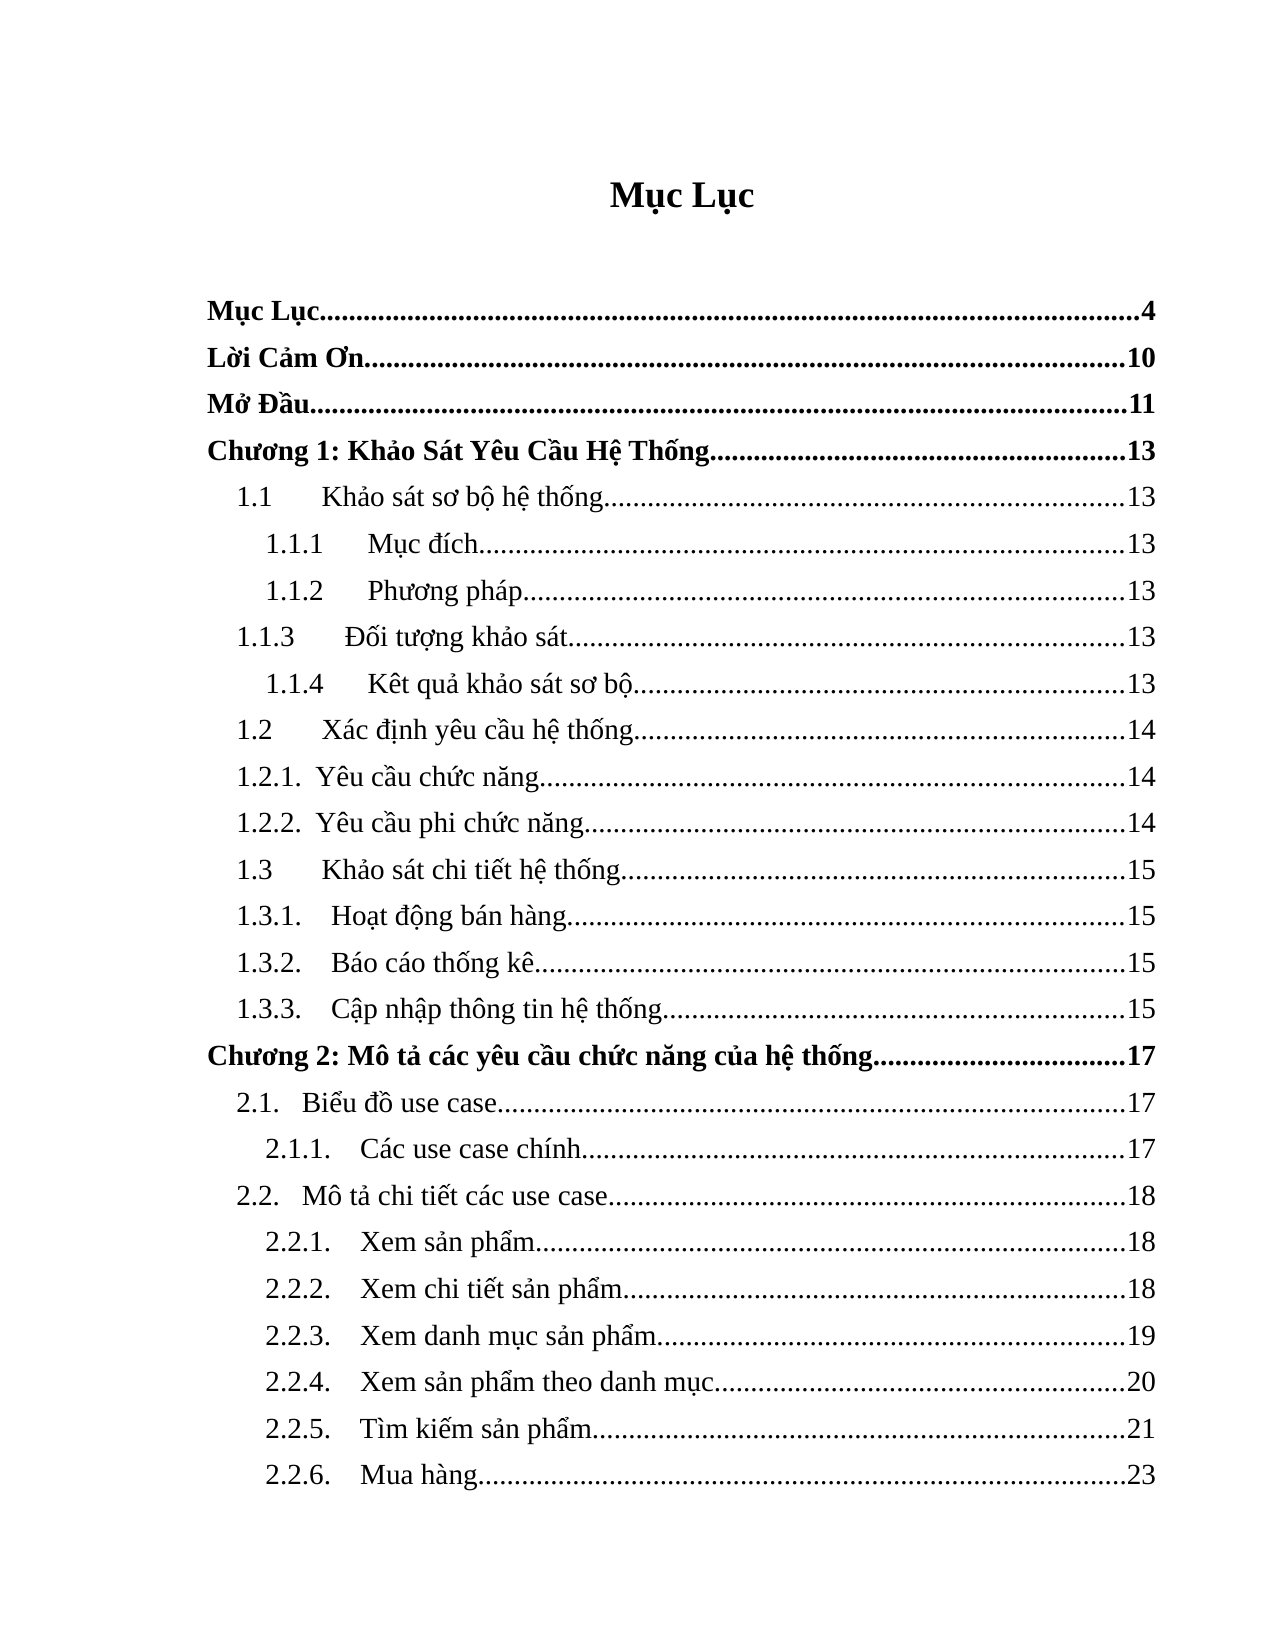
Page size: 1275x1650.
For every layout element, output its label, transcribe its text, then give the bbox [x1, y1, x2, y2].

subtitle Mục Lục [207, 173, 1157, 216]
